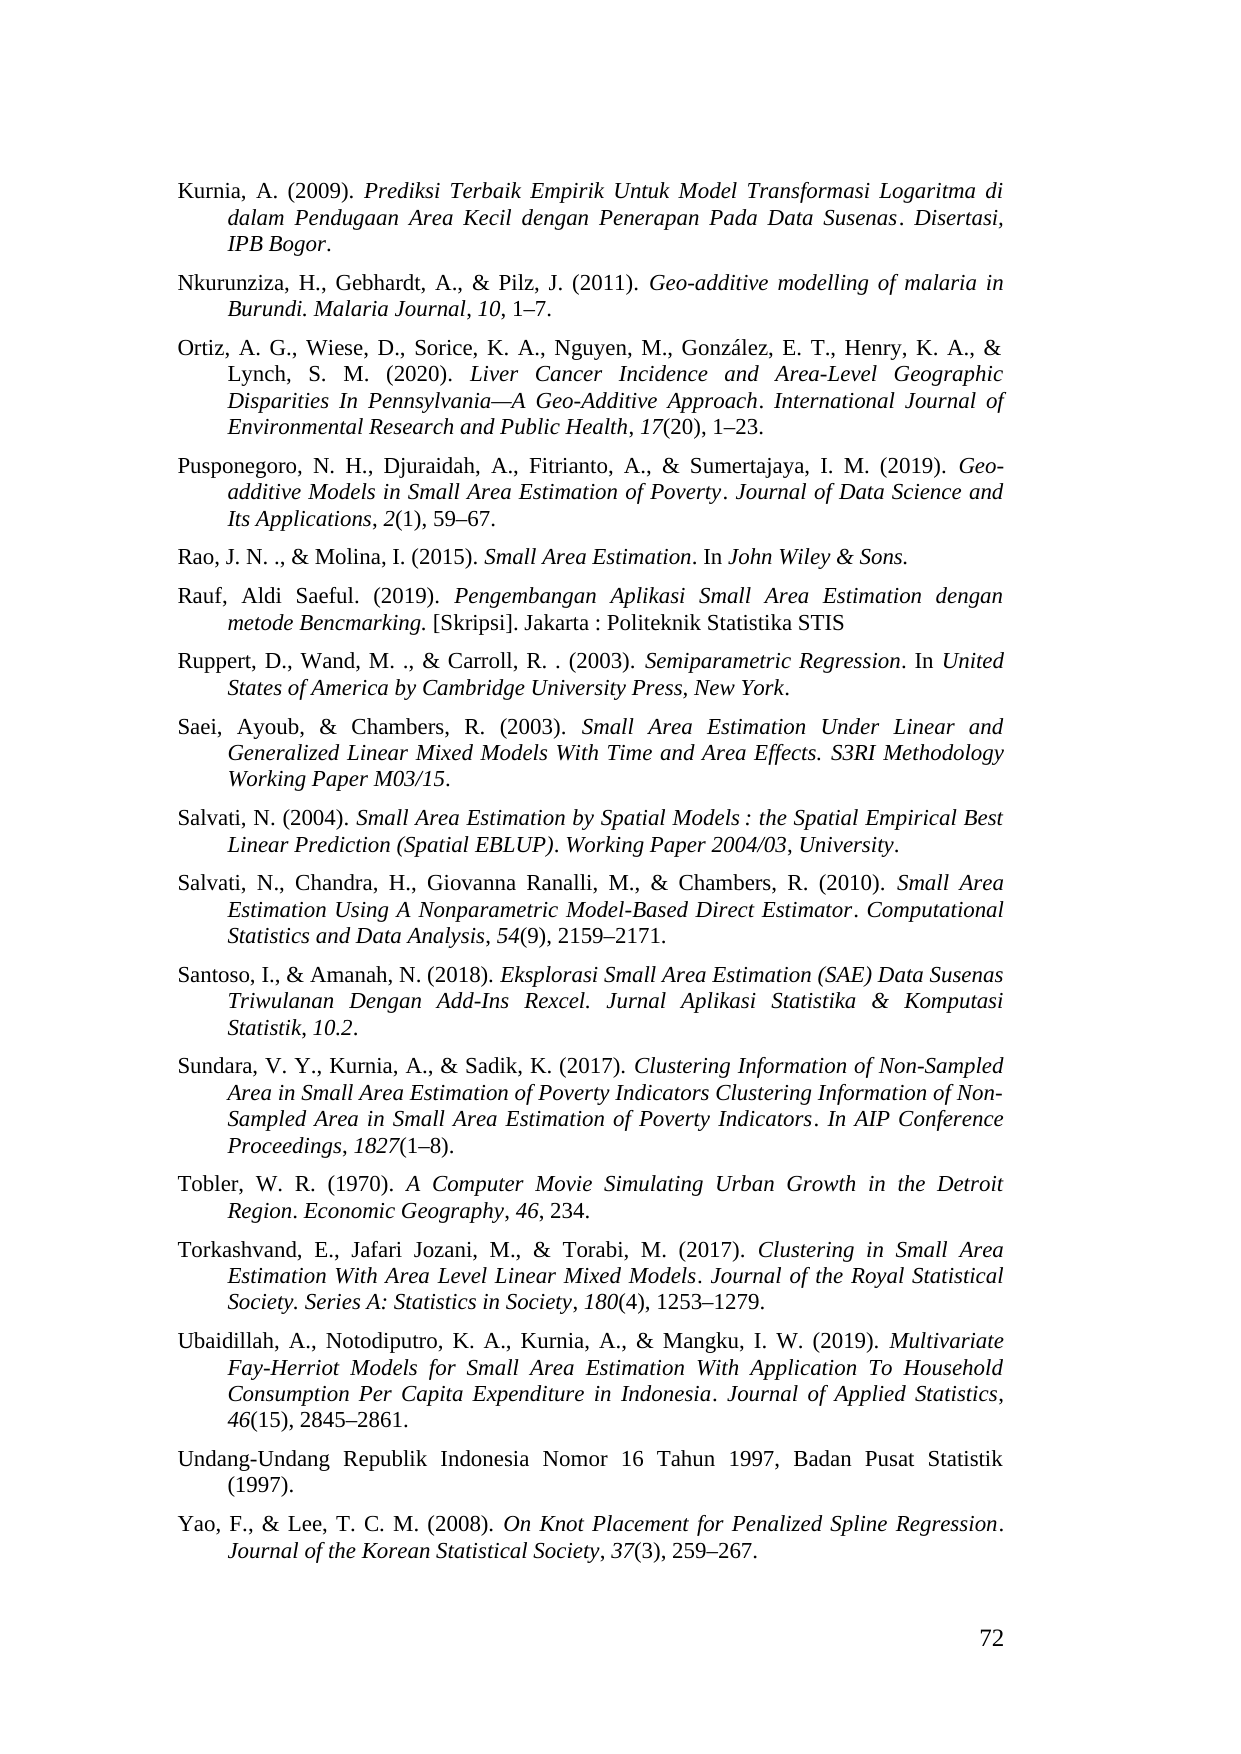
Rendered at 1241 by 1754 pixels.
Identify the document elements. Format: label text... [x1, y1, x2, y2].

text Ortiz, A. G., Wiese, D., Sorice, K. A., Nguyen, M., González, E. T., Henry, K. A., & Lynch, S. M. (2020). Liver Cancer Incidence and Area‐Level Geographic Disparities In Pennsylvania—A Geo‐Additive Approach. International Journal of Environmental Research and Public Health, 17(20), 1–23. [177, 334, 1004, 439]
text Torkashvand, E., Jafari Jozani, M., & Torabi, M. (2017). Clustering in Small Area Estimation With Area Level Linear Mixed Models. Journal of the Royal Statistical Society. Series A: Statistics in Society, 180(4), 1253–1279. [177, 1236, 1004, 1315]
text Nkurunziza, H., Gebhardt, A., & Pilz, J. (2011). Geo-additive modelling of malaria in Burundi. Malaria Journal, 10, 1–7. [177, 269, 1004, 321]
text Santoso, I., & Amanah, N. (2018). Eksplorasi Small Area Estimation (SAE) Data Susenas Triwulanan Dengan Add-Ins Rexcel. Jurnal Aplikasi Statistika & Komputasi Statistik, 10.2. [177, 961, 1004, 1040]
text Pusponegoro, N. H., Djuraidah, A., Fitrianto, A., & Sumertajaya, I. M. (2019). Geo-additive Models in Small Area Estimation of Poverty. Journal of Data Science and Its Applications, 2(1), 59–67. [177, 452, 1004, 531]
text Kurnia, A. (2009). Prediksi Terbaik Empirik Untuk Model Transformasi Logaritma di dalam Pendugaan Area Kecil dengan Penerapan Pada Data Susenas. Disertasi, IPB Bogor. [177, 177, 1004, 256]
text Ubaidillah, A., Notodiputro, K. A., Kurnia, A., & Mangku, I. W. (2019). Multivariate Fay-Herriot Models for Small Area Estimation With Application To Household Consumption Per Capita Expenditure in Indonesia. Journal of Applied Statistics, 46(15), 2845–2861. [177, 1327, 1004, 1433]
text Tobler, W. R. (1970). A Computer Movie Simulating Urban Growth in the Detroit Region. Economic Geography, 46, 234. [177, 1171, 1004, 1223]
text Yao, F., & Lee, T. C. M. (2008). On Knot Placement for Penalized Spline Regression. Journal of the Korean Statistical Society, 37(3), 259–267. [177, 1510, 1004, 1563]
text Salvati, N. (2004). Small Area Estimation by Spatial Models : the Spatial Empirical Best Linear Prediction (Spatial EBLUP). Working Paper 2004/03, University. [177, 804, 1004, 857]
text Ruppert, D., Wand, M. ., & Carroll, R. . (2003). Semiparametric Regression. In United States of America by Cambridge University Press, New York. [177, 647, 1004, 700]
text Salvati, N., Chandra, H., Giovanna Ranalli, M., & Chambers, R. (2010). Small Area Estimation Using A Nonparametric Model-Based Direct Estimator. Computational Statistics and Data Analysis, 54(9), 2159–2171. [177, 869, 1004, 948]
text Sundara, V. Y., Kurnia, A., & Sadik, K. (2017). Clustering Information of Non-Sampled Area in Small Area Estimation of Poverty Indicators Clustering Information of Non-Sampled Area in Small Area Estimation of Poverty Indicators. In AIP Conference Proceedings, 1827(1–8). [177, 1053, 1004, 1158]
text Undang-Undang Republik Indonesia Nomor 16 Tahun 1997, Badan Pusat Statistik (1997). [177, 1445, 1004, 1498]
text Saei, Ayoub, & Chambers, R. (2003). Small Area Estimation Under Linear and Generalized Linear Mixed Models With Time and Area Effects. S3RI Methodology Working Paper M03/15. [177, 713, 1004, 792]
text Rao, J. N. ., & Molina, I. (2015). Small Area Estimation. In John Wiley & Sons. [177, 543, 1004, 570]
text Rauf, Aldi Saeful. (2019). Pengembangan Aplikasi Small Area Estimation dengan metode Bencmarking. [Skripsi]. Jakarta : Politeknik Statistika STIS [177, 582, 1004, 635]
